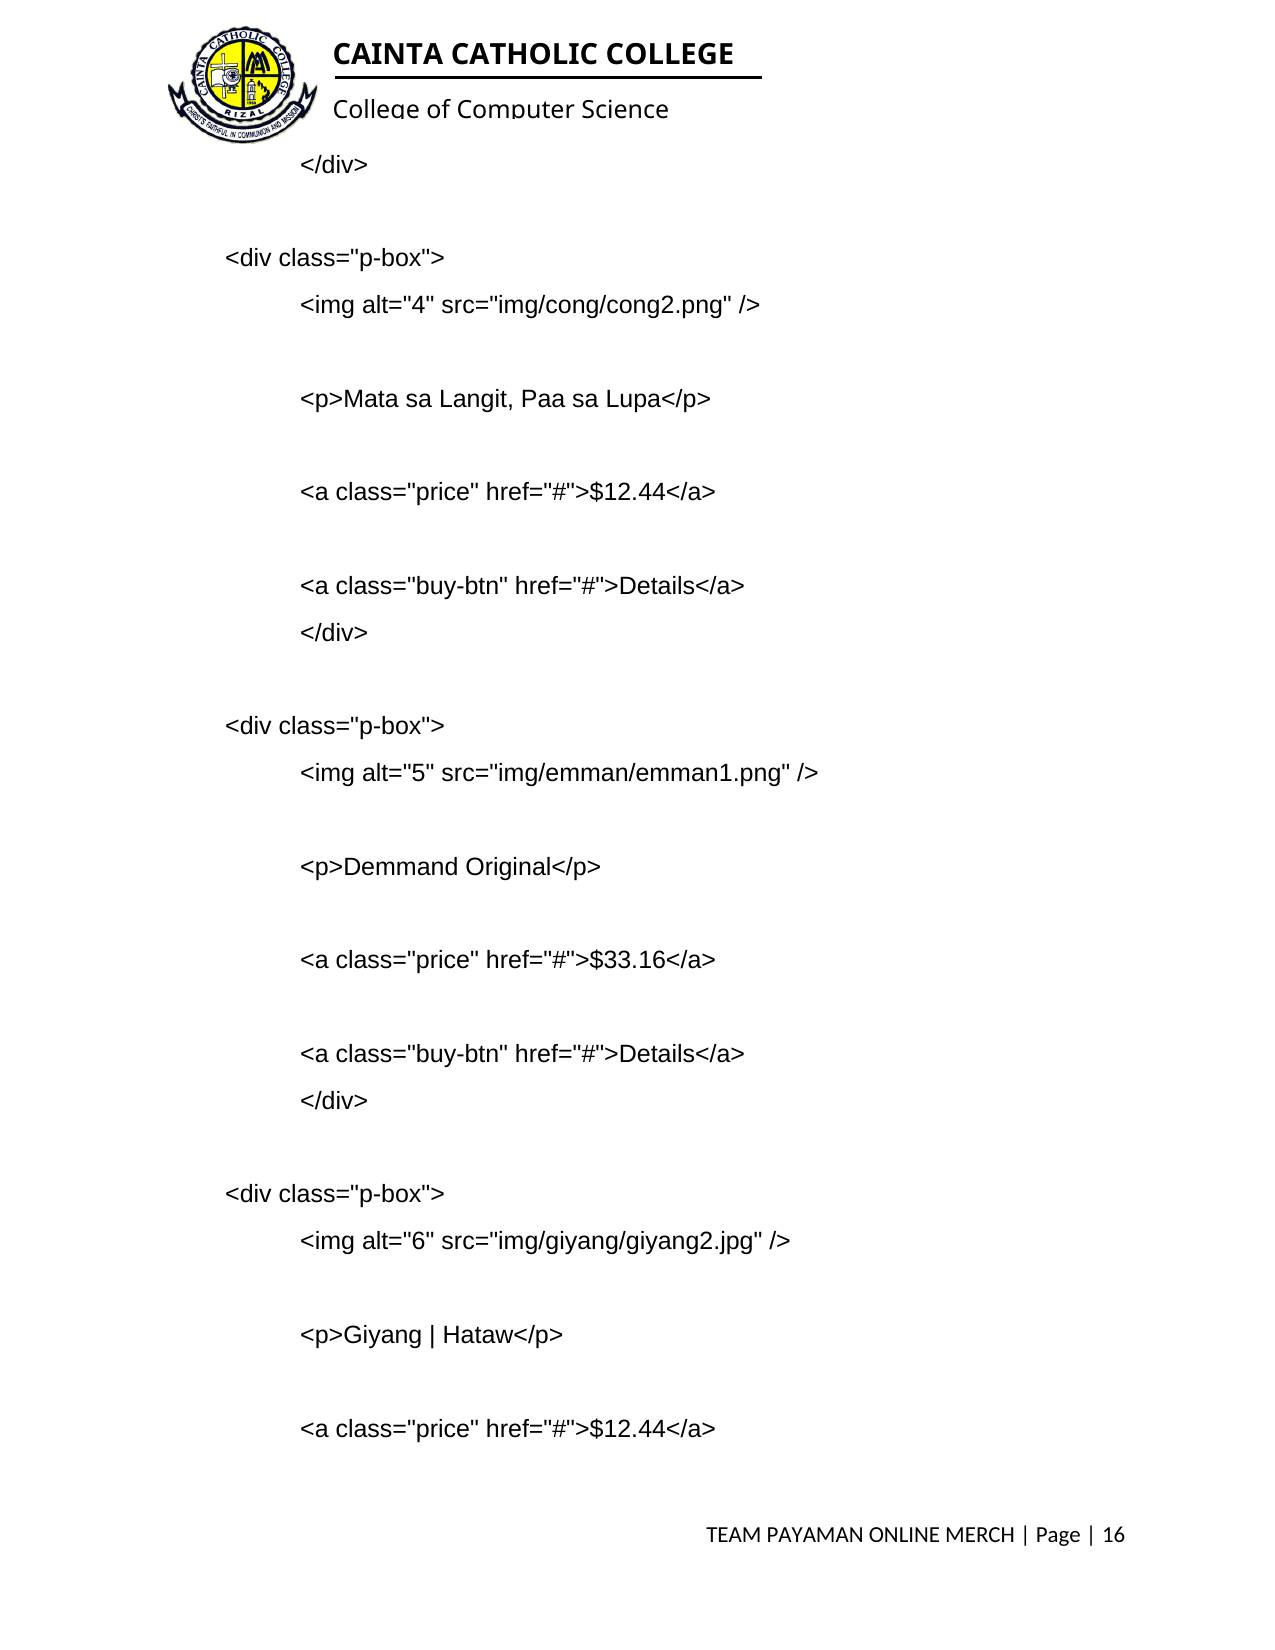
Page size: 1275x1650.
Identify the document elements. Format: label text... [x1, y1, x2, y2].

text <a class="buy-btn" href="#">Details</a> [150, 571, 1125, 599]
text </div> [150, 150, 1125, 179]
text <p>Giyang | Hataw</p> [150, 1321, 1125, 1349]
text <img alt="5" src="img/emman/emman1.png" /> [150, 758, 1125, 787]
text </div> [150, 1086, 1125, 1114]
text <p>Mata sa Langit, Paa sa Lupa</p> [150, 384, 1125, 413]
text <a class="price" href="#">$33.16</a> [150, 945, 1125, 974]
text <div class="p-box"> [150, 711, 1125, 740]
text <a class="buy-btn" href="#">Details</a> [150, 1039, 1125, 1067]
text <a class="price" href="#">$12.44</a> [150, 1414, 1125, 1443]
text <div class="p-box"> [150, 1179, 1125, 1208]
text <img alt="6" src="img/giyang/giyang2.jpg" /> [150, 1226, 1125, 1255]
text <img alt="4" src="img/cong/cong2.png" /> [150, 291, 1125, 319]
text </div> [150, 618, 1125, 647]
picture [167, 26, 318, 144]
text <p>Demmand Original</p> [150, 852, 1125, 881]
text <div class="p-box"> [150, 243, 1125, 272]
text <a class="price" href="#">$12.44</a> [150, 477, 1125, 506]
